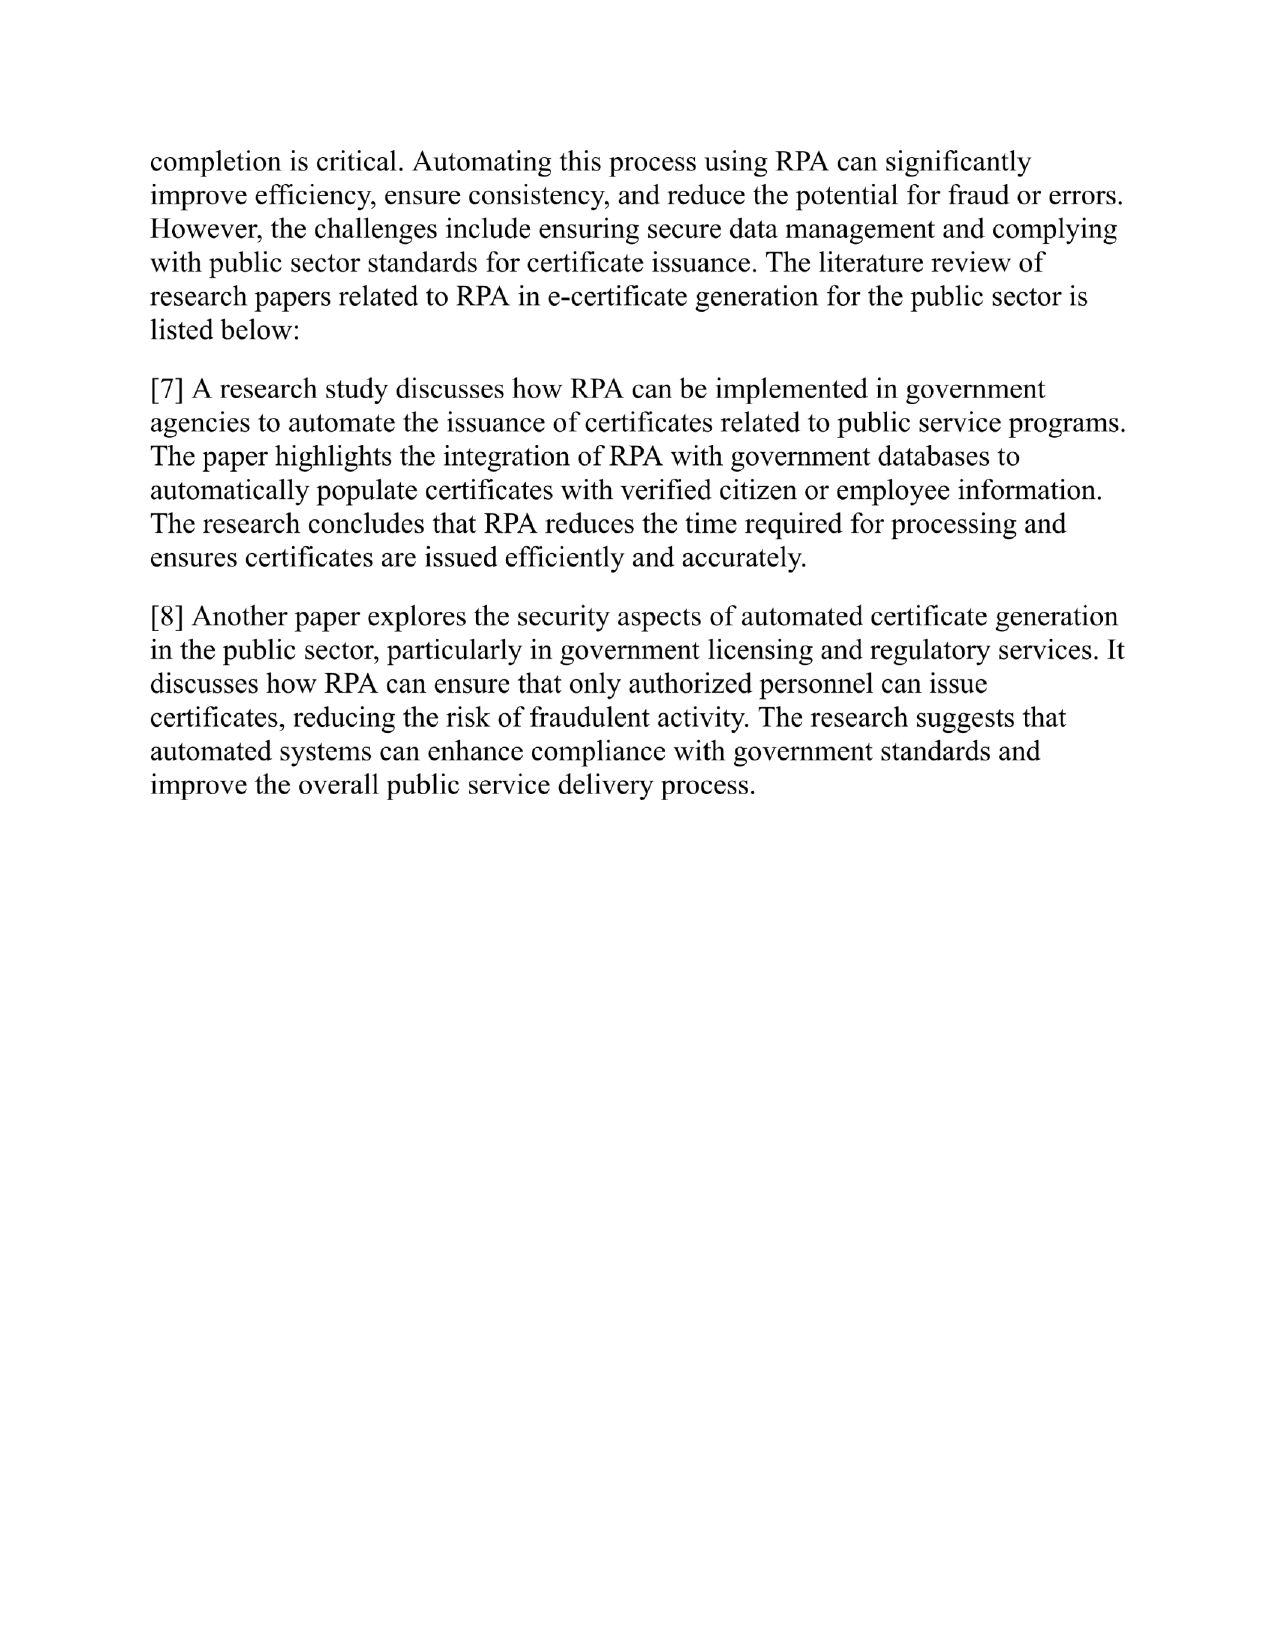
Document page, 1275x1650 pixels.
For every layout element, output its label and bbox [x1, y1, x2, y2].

picture [149, 150, 1125, 800]
